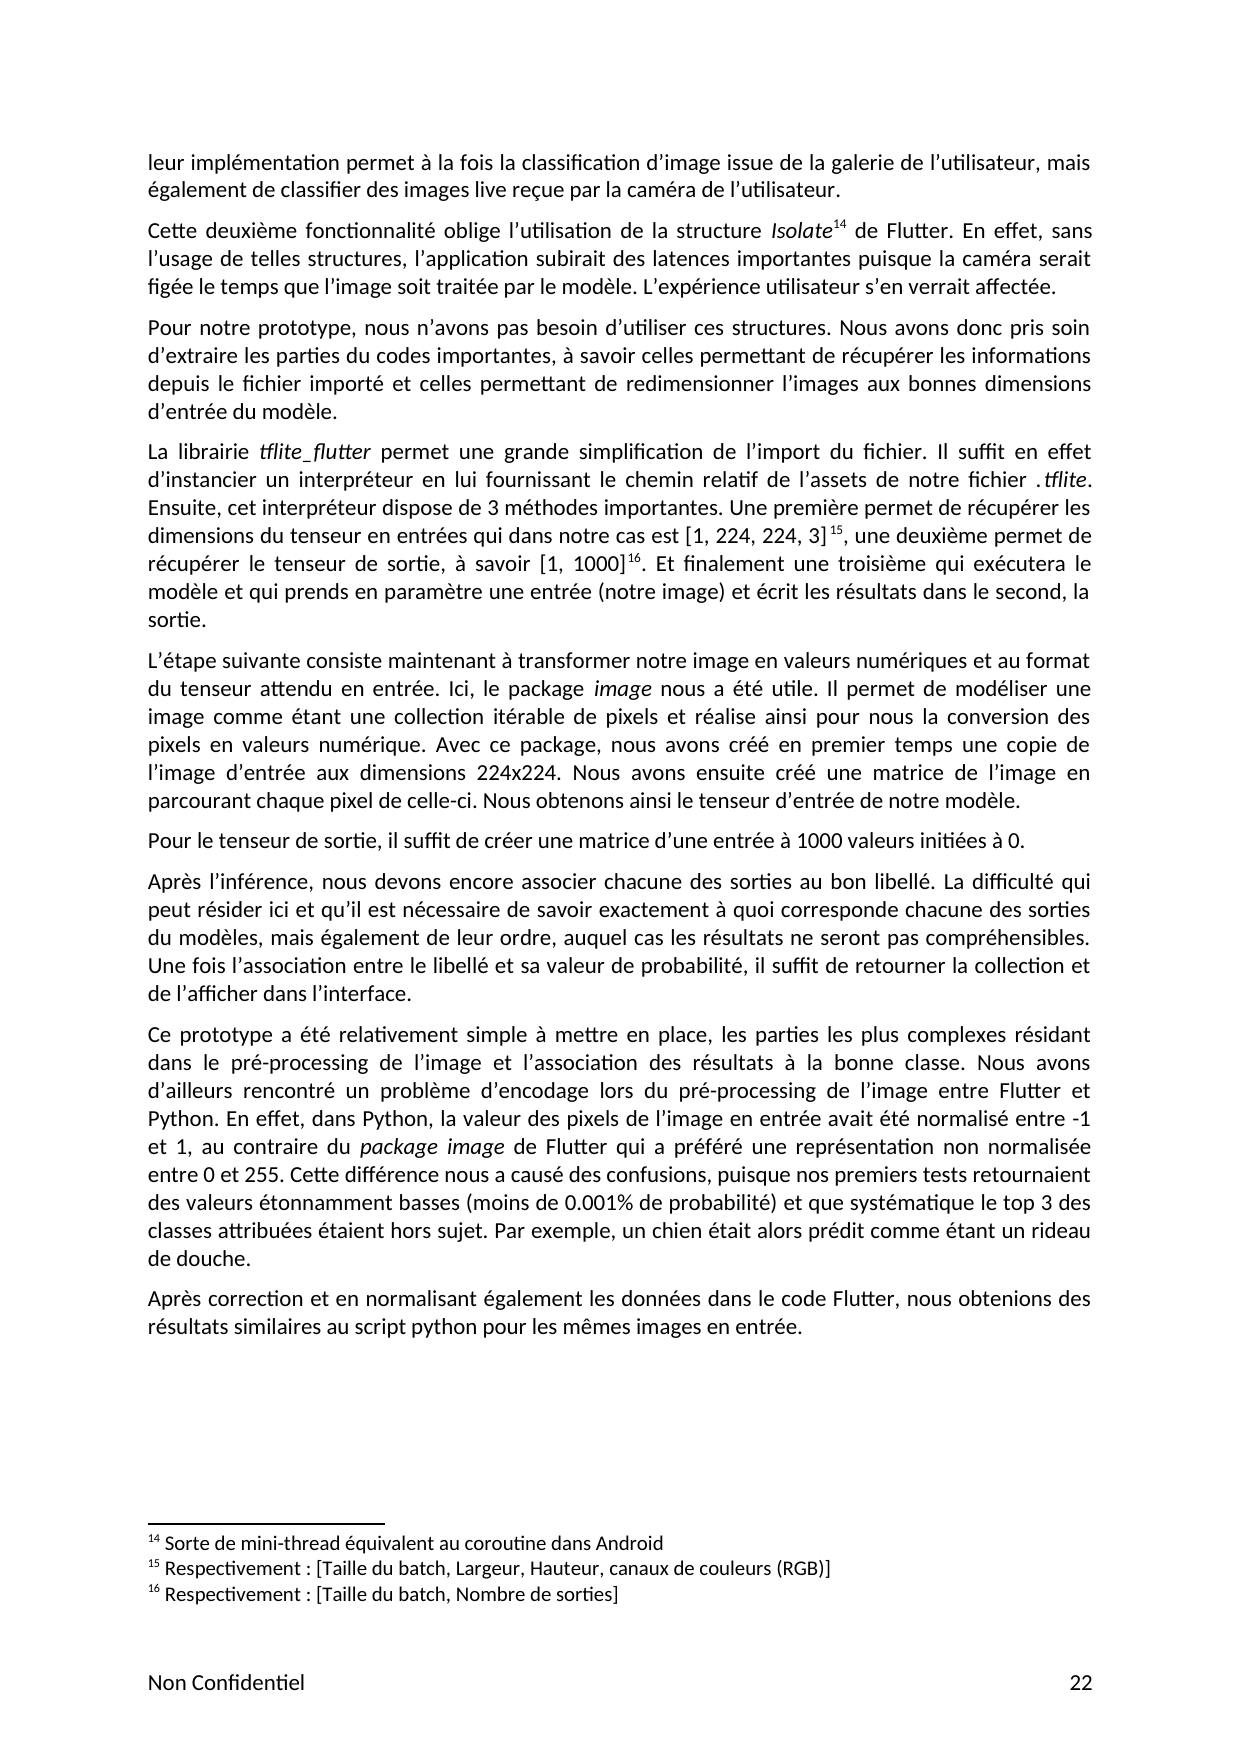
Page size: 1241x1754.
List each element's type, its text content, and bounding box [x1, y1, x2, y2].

text L’étape suivante consiste maintenant à transformer notre image en valeurs numériques et au format du tenseur attendu en entrée. Ici, le package image nous a été utile. Il permet de modéliser une image comme étant une collection itérable de pixels et réalise ainsi pour nous la conversion des pixels en valeurs numérique. Avec ce package, nous avons créé en premier temps une copie de l’image d’entrée aux dimensions 224x224. Nous avons ensuite créé une matrice de l’image en parcourant chaque pixel de celle-ci. Nous obtenons ainsi le tenseur d’entrée de notre modèle. [148, 646, 1093, 814]
text Ce prototype a été relativement simple à mettre en place, les parties les plus complexes résidant dans le pré-processing de l’image et l’association des résultats à la bonne classe. Nous avons d’ailleurs rencontré un problème d’encodage lors du pré-processing de l’image entre Flutter et Python. En effet, dans Python, la valeur des pixels de l’image en entrée avait été normalisé entre -1 et 1, au contraire du package image de Flutter qui a préféré une représentation non normalisée entre 0 et 255. Cette différence nous a causé des confusions, puisque nos premiers tests retournaient des valeurs étonnamment basses (moins de 0.001% de probabilité) et que systématique le top 3 des classes attribuées étaient hors sujet. Par exemple, un chien était alors prédit comme étant un rideau de douche. [148, 1020, 1093, 1272]
text Cette deuxième fonctionnalité oblige l’utilisation de la structure Isolate de Flutter. En effet, sans l’usage de telles structures, l’application subirait des latences importantes puisque la caméra serait figée le temps que l’image soit traitée par le modèle. L’expérience utilisateur s’en verrait affectée. [148, 216, 1093, 300]
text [148, 148, 1093, 204]
text La librairie tflite_flutter permet une grande simplification de l’import du fichier. Il suffit en effet d’instancier un interpréteur en lui fournissant le chemin relatif de l’assets de notre fichier .tflite. Ensuite, cet interpréteur dispose de 3 méthodes importantes. Une première permet de récupérer les dimensions du tenseur en entrées qui dans notre cas est [1, 224, 224, 3], une deuxième permet de récupérer le tenseur de sortie, à savoir [1, 1000]. Et finalement une troisième qui exécutera le modèle et qui prends en paramètre une entrée (notre image) et écrit les résultats dans le second, la sortie. [148, 437, 1093, 633]
text Après l’inférence, nous devons encore associer chacune des sorties au bon libellé. La difficulté qui peut résider ici et qu’il est nécessaire de savoir exactement à quoi corresponde chacune des sorties du modèles, mais également de leur ordre, auquel cas les résultats ne seront pas compréhensibles. Une fois l’association entre le libellé et sa valeur de probabilité, il suffit de retourner la collection et de l’afficher dans l’interface. [148, 867, 1093, 1007]
text Pour le tenseur de sortie, il suffit de créer une matrice d’une entrée à 1000 valeurs initiées à 0. [148, 827, 1093, 854]
text Après correction et en normalisant également les données dans le code Flutter, nous obtenions des résultats similaires au script python pour les mêmes images en entrée. [148, 1284, 1093, 1340]
text Pour notre prototype, nous n’avons pas besoin d’utiliser ces structures. Nous avons donc pris soin d’extraire les parties du codes importantes, à savoir celles permettant de récupérer les informations depuis le fichier importé et celles permettant de redimensionner l’images aux bonnes dimensions d’entrée du modèle. [148, 313, 1093, 425]
